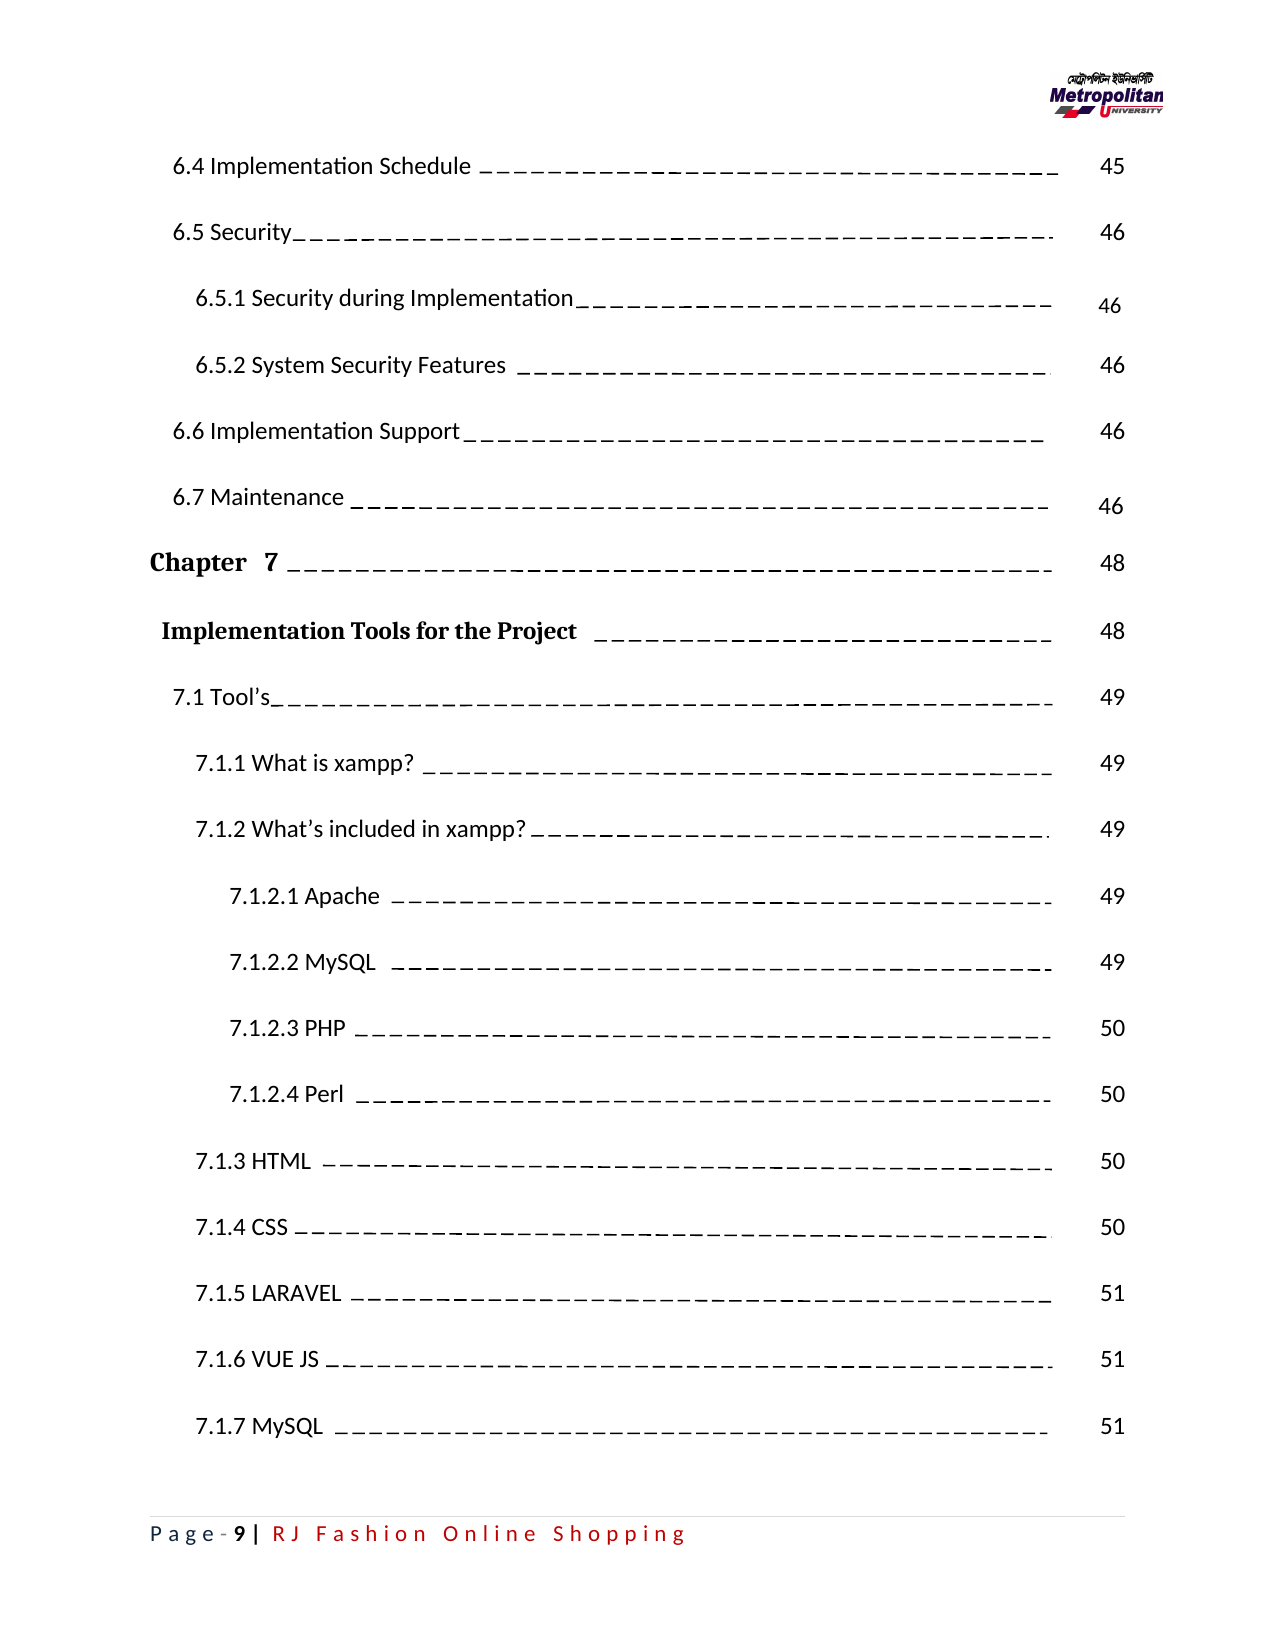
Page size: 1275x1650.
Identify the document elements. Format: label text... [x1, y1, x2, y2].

text 7.1.2.3 PHP 50 [150, 1012, 1125, 1043]
text 7.1.6 VUE JS 51 [150, 1343, 1125, 1374]
text 7.1.1 What is xampp? 49 [150, 747, 1125, 778]
text 7.1.5 LARAVEL 51 [150, 1277, 1125, 1308]
text 6.5.2 System Security Features 46 [150, 349, 1125, 379]
picture [1050, 72, 1163, 118]
text 6.5.1 Security during Implementation [150, 282, 1125, 313]
text 7.1.2.1 Apache 49 [150, 880, 1125, 910]
text 6.7 Maintenance [150, 481, 1125, 512]
text 7.1.2 What’s included in xampp? 49 [150, 813, 1125, 844]
text Chapter 7 48 [150, 547, 1125, 579]
text 6.4 Implementation Schedule 45 [150, 150, 1125, 181]
text 7.1.3 HTML 50 [150, 1145, 1125, 1175]
text 7.1.7 MySQL 51 [150, 1410, 1125, 1440]
text 7.1.2.2 MySQL 49 [150, 946, 1125, 977]
text 7.1.4 CSS 50 [150, 1211, 1125, 1242]
text 6.5 Security 46 [150, 216, 1125, 247]
text 7.1 Tool’s 49 [150, 681, 1125, 712]
text 7.1.2.4 Perl 50 [150, 1078, 1125, 1109]
text Implementation Tools for the Project 48 [150, 615, 1125, 645]
text 6.6 Implementation Support 46 [150, 415, 1125, 446]
